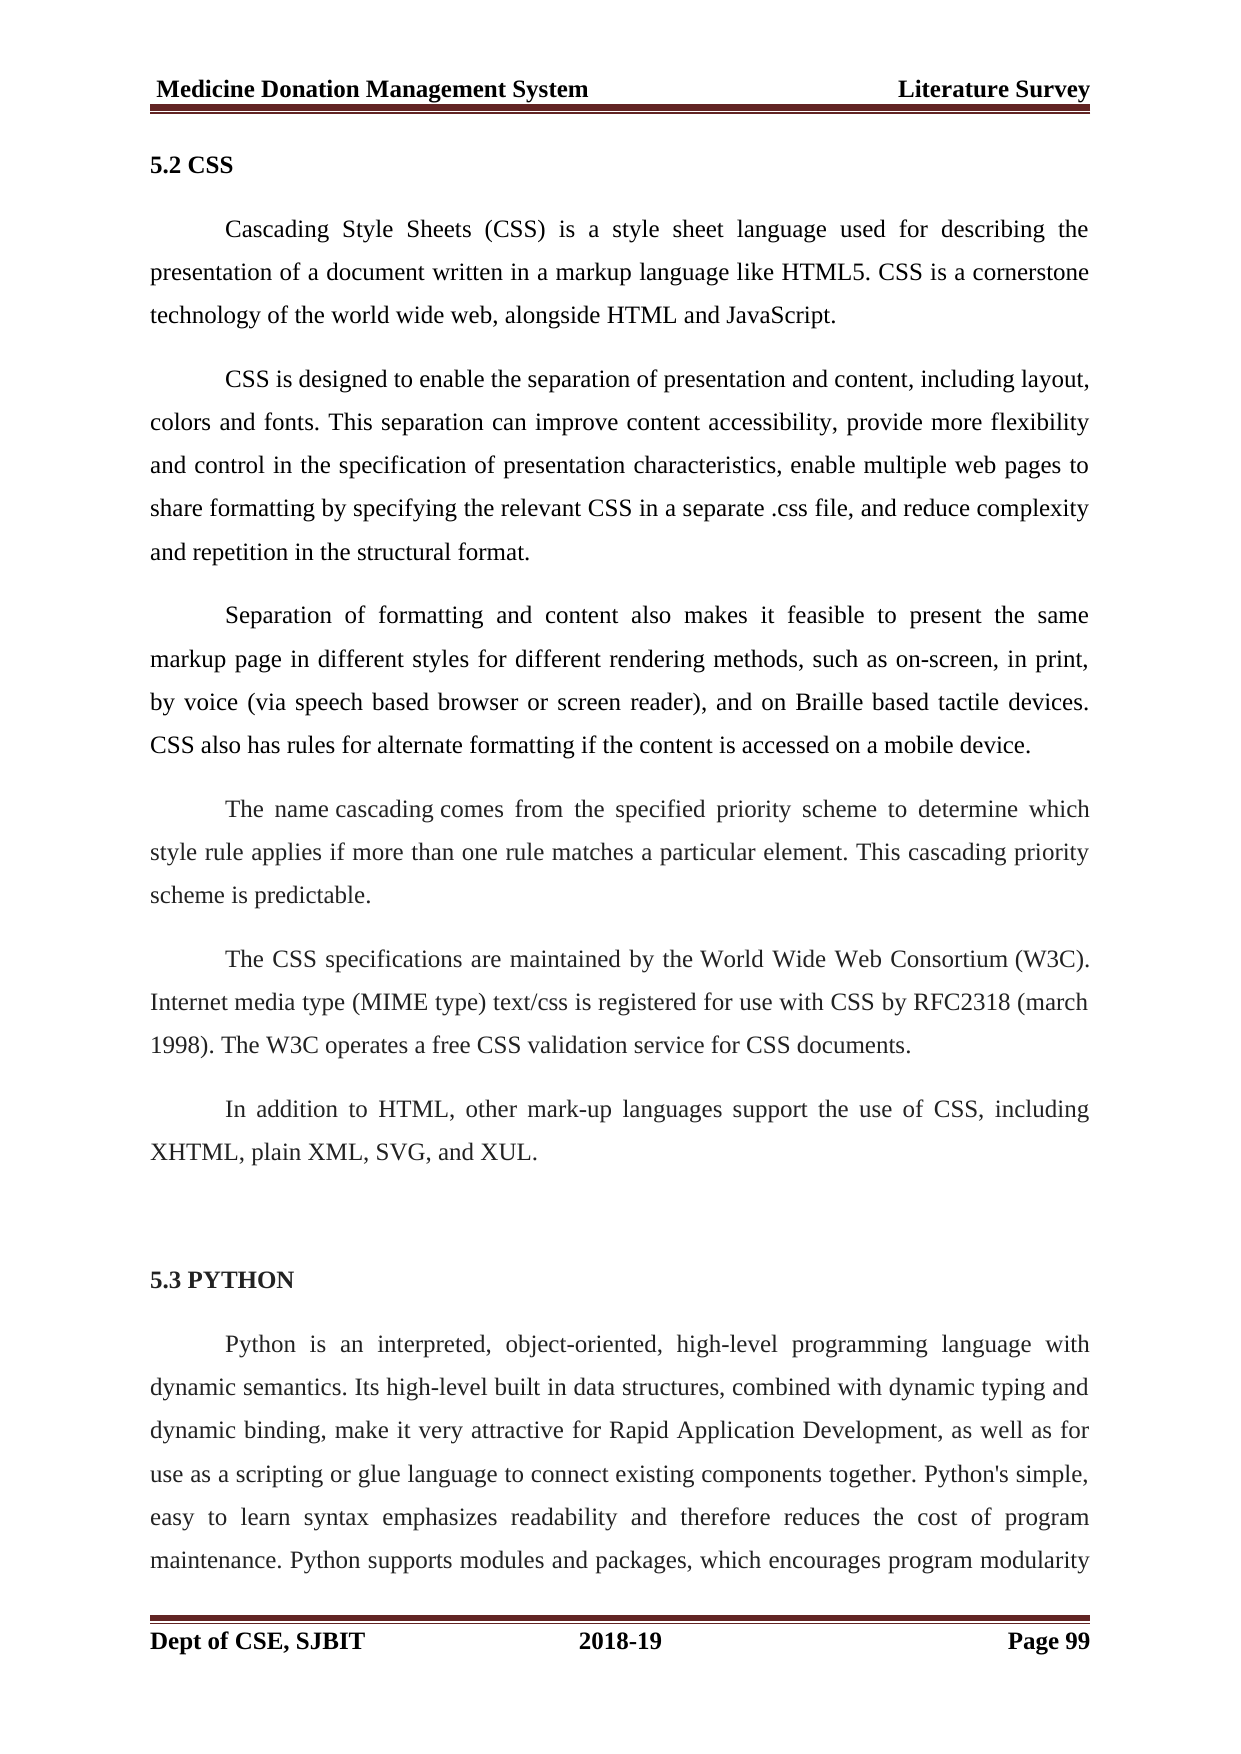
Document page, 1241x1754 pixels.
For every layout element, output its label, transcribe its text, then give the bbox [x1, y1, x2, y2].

text The name cascading comes from the specified priority scheme to determine which style rule applies if more than one rule matches a particular element. This cascading priority scheme is predictable. [150, 794, 1090, 909]
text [150, 1329, 1090, 1574]
text Separation of formatting and content also makes it feasible to present the same markup page in different styles for different rendering methods, such as on-screen, in print, by voice (via speech based browser or screen reader), and on Braille based tactile devices. CSS also has rules for alternate formatting if the content is accessed on a mobile device. [150, 601, 1090, 759]
text Cascading Style Sheets (CSS) is a style sheet language used for describing the presentation of a document written in a markup language like HTML5. CSS is a cornerstone technology of the world wide web, alongside HTML and JavaScript. [150, 214, 1090, 329]
text The CSS specifications are maintained by the World Wide Web Consortium (W3C). Internet media type (MIME type) text/css is registered for use with CSS by RFC2318 (march 1998). The W3C operates a free CSS validation service for CSS documents. [150, 944, 1090, 1059]
text In addition to HTML, other mark-up languages support the use of CSS, including XHTML, plain XML, SVG, and XUL. [150, 1094, 1090, 1166]
text 5.2 CSS [150, 150, 1090, 179]
text 5.3 PYTHON [150, 1265, 1090, 1294]
text CSS is designed to enable the separation of presentation and content, including layout, colors and fonts. This separation can improve content accessibility, provide more flexibility and control in the specification of presentation characteristics, enable multiple web pages to share formatting by specifying the relevant CSS in a separate .css file, and reduce complexity and repetition in the structural format. [150, 364, 1090, 565]
